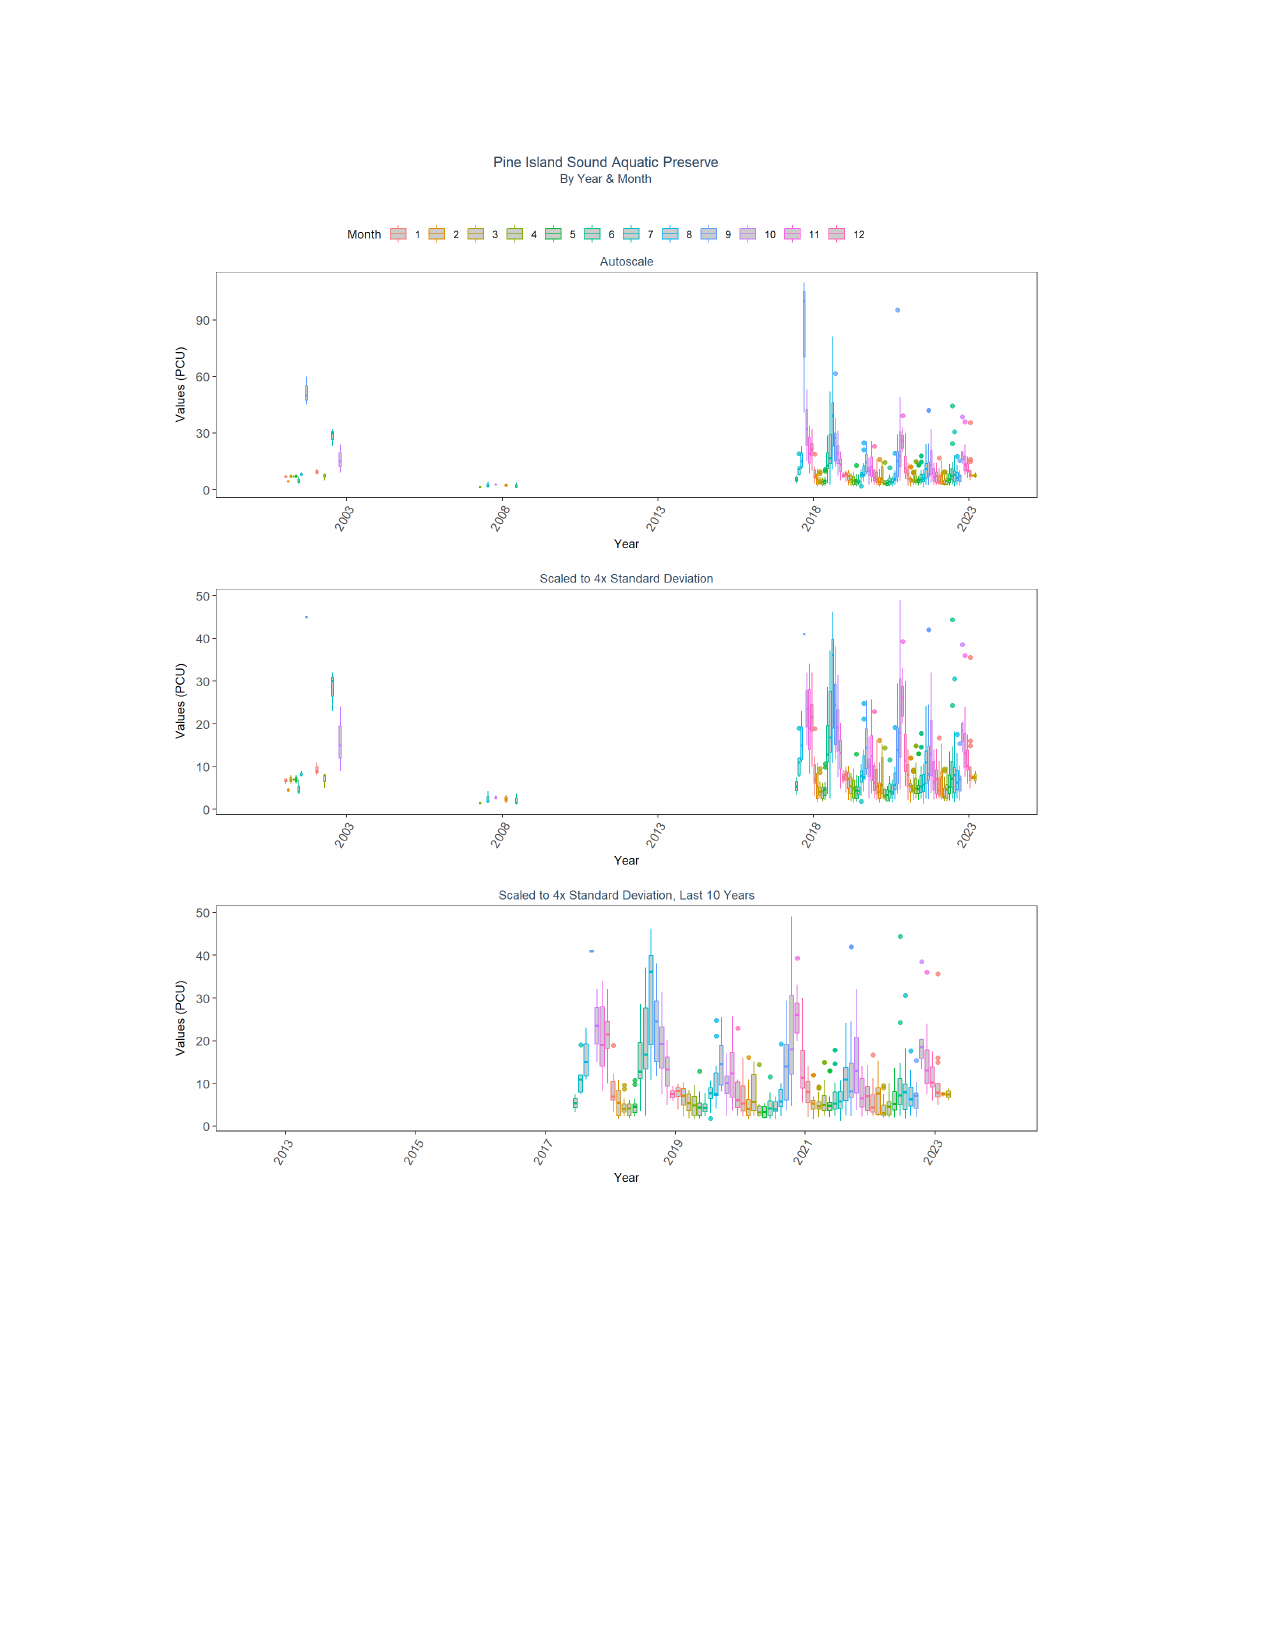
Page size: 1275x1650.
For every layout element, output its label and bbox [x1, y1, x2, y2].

picture [168, 150, 1044, 1200]
